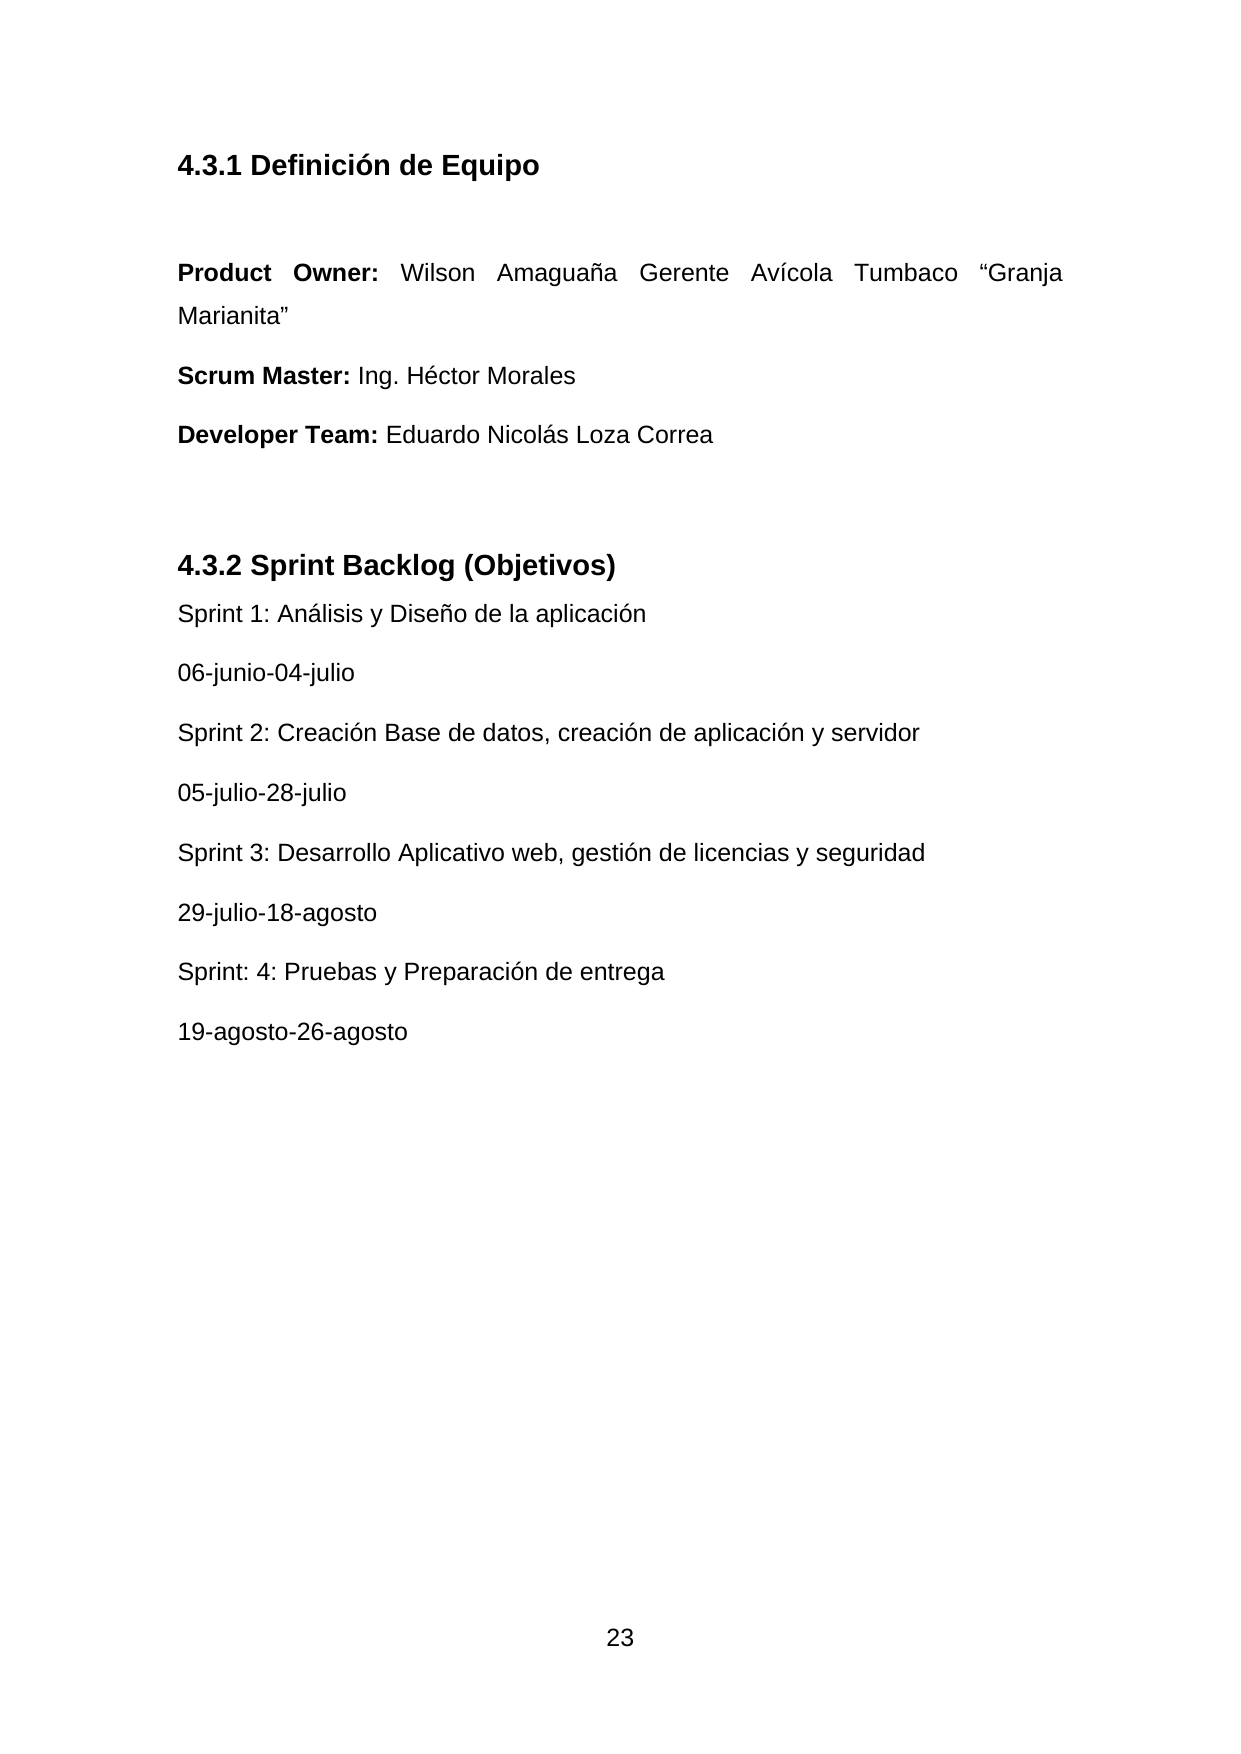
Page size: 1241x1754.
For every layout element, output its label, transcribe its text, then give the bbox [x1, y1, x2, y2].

text 19-agosto-26-agosto [177, 1017, 1063, 1046]
text Sprint 3: Desarrollo Aplicativo web, gestión de licencias y seguridad [177, 838, 1063, 867]
text 06-junio-04-julio [177, 658, 1063, 687]
text 29-julio-18-agosto [177, 898, 1063, 926]
text Product Owner: Wilson Amaguaña Gerente Avícola Tumbaco “Granja Marianita” [177, 258, 1063, 329]
text 05-julio-28-julio [177, 778, 1063, 807]
text Developer Team: Eduardo Nicolás Loza Correa [177, 420, 1063, 449]
text Sprint 1: Análisis y Diseño de la aplicación [177, 599, 1063, 627]
subtitle 4.3.1 Definición de Equipo [177, 148, 1063, 181]
text Scrum Master: Ing. Héctor Morales [177, 361, 1063, 389]
text Sprint: 4: Pruebas y Preparación de entrega [177, 957, 1063, 986]
subtitle 4.3.2 Sprint Backlog (Objetivos) [177, 548, 1063, 582]
text Sprint 2: Creación Base de datos, creación de aplicación y servidor [177, 718, 1063, 747]
